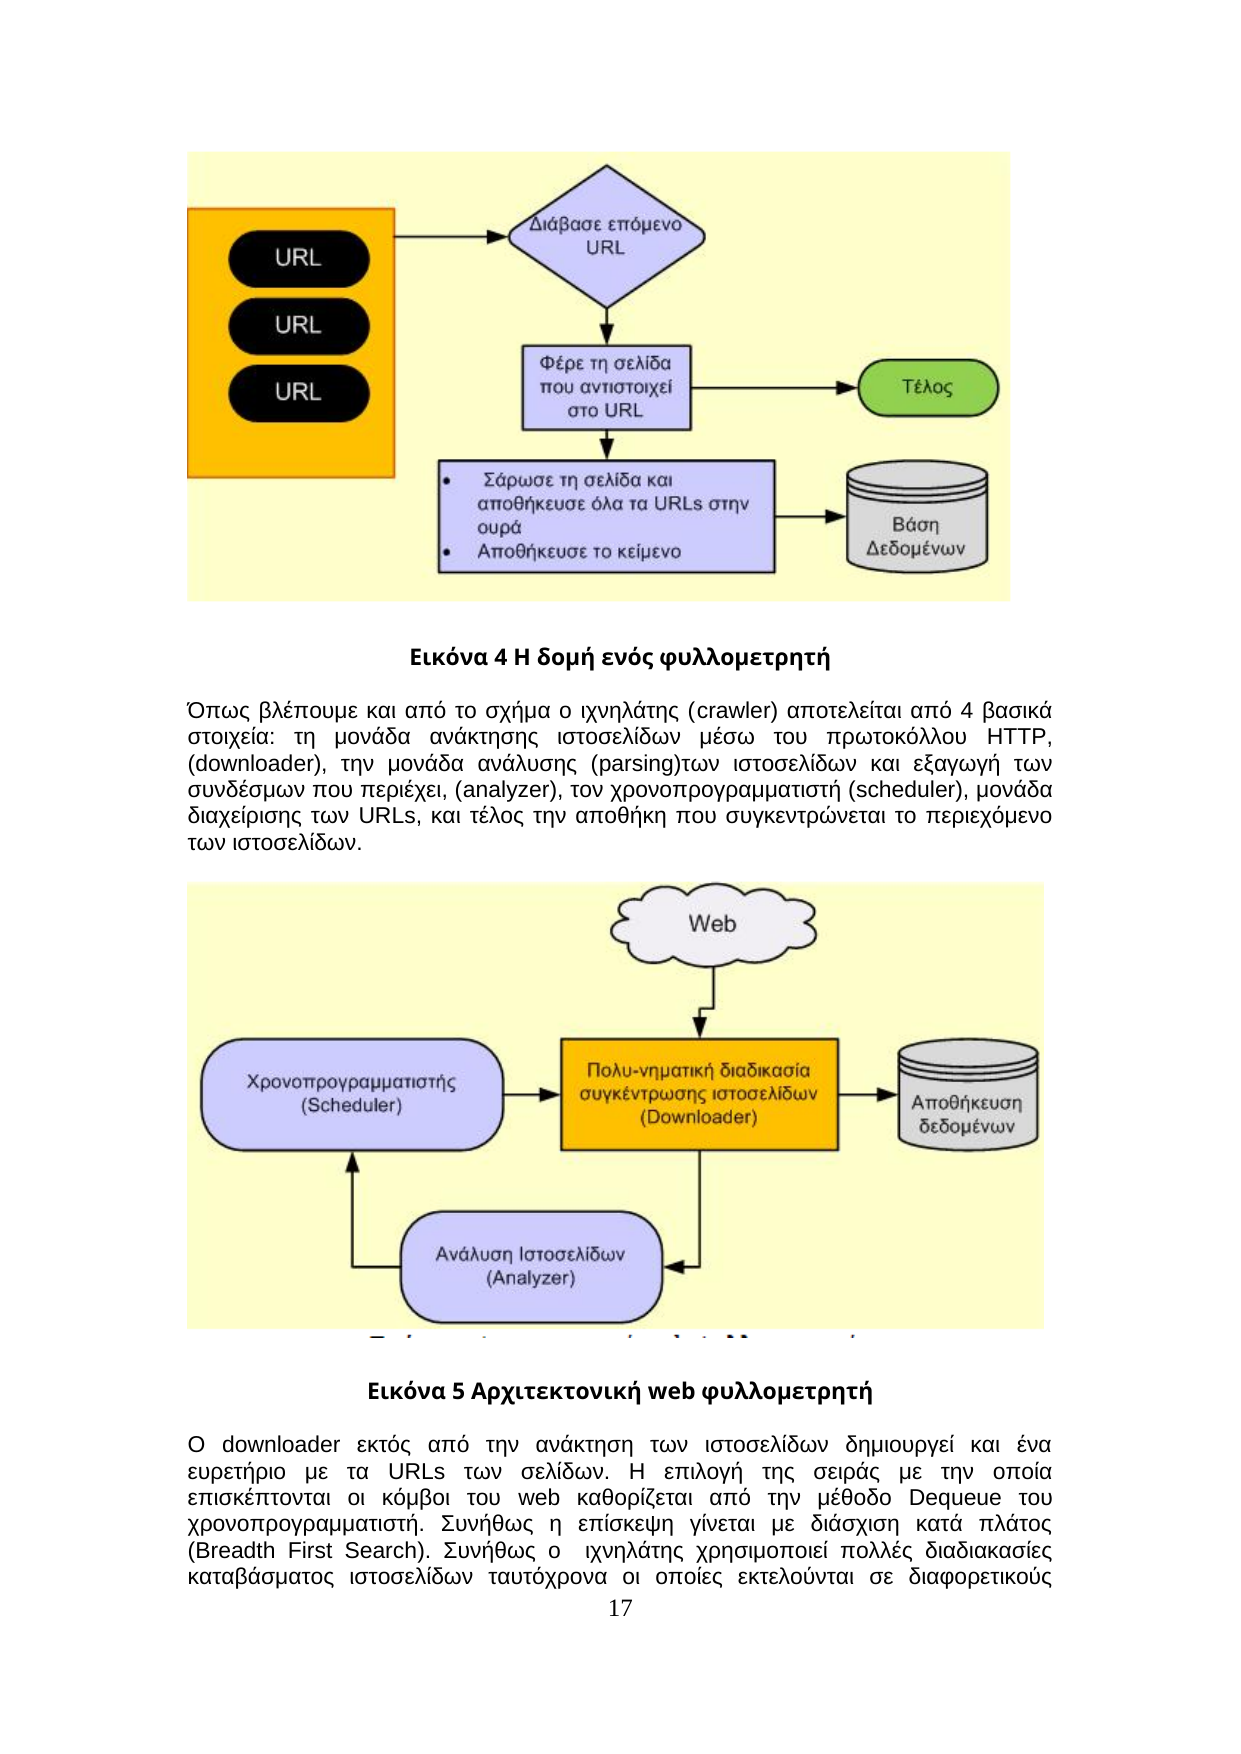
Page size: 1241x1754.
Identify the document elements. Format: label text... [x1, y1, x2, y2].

picture [187, 879, 1044, 1338]
text Όπως βλέπουμε και από το σχήμα ο ιχνηλάτης (crawler) αποτελείται από 4 βασικά στοιχεία: τη μονάδα ανάκτησης ιστοσελίδων μέσω του πρωτοκόλλου HTTP, (downloader), την μονάδα ανάλυσης (parsing)των ιστοσελίδων και εξαγωγή των συνδέσμων που περιέχει, (analyzer), τον χρονοπρογραμματιστή (scheduler), μονάδα διαχείρισης των URLs, και τέλος την αποθήκη που συγκεντρώνεται το περιεχόμενο των ιστοσελίδων. [187, 697, 1053, 855]
text Εικόνα Αρχιτεκτονική web φυλλομετρητή [187, 1375, 1053, 1406]
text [187, 1431, 1053, 1589]
text Εικόνα Η δομή ενός φυλλομετρητή [187, 641, 1053, 672]
picture [187, 149, 1012, 603]
